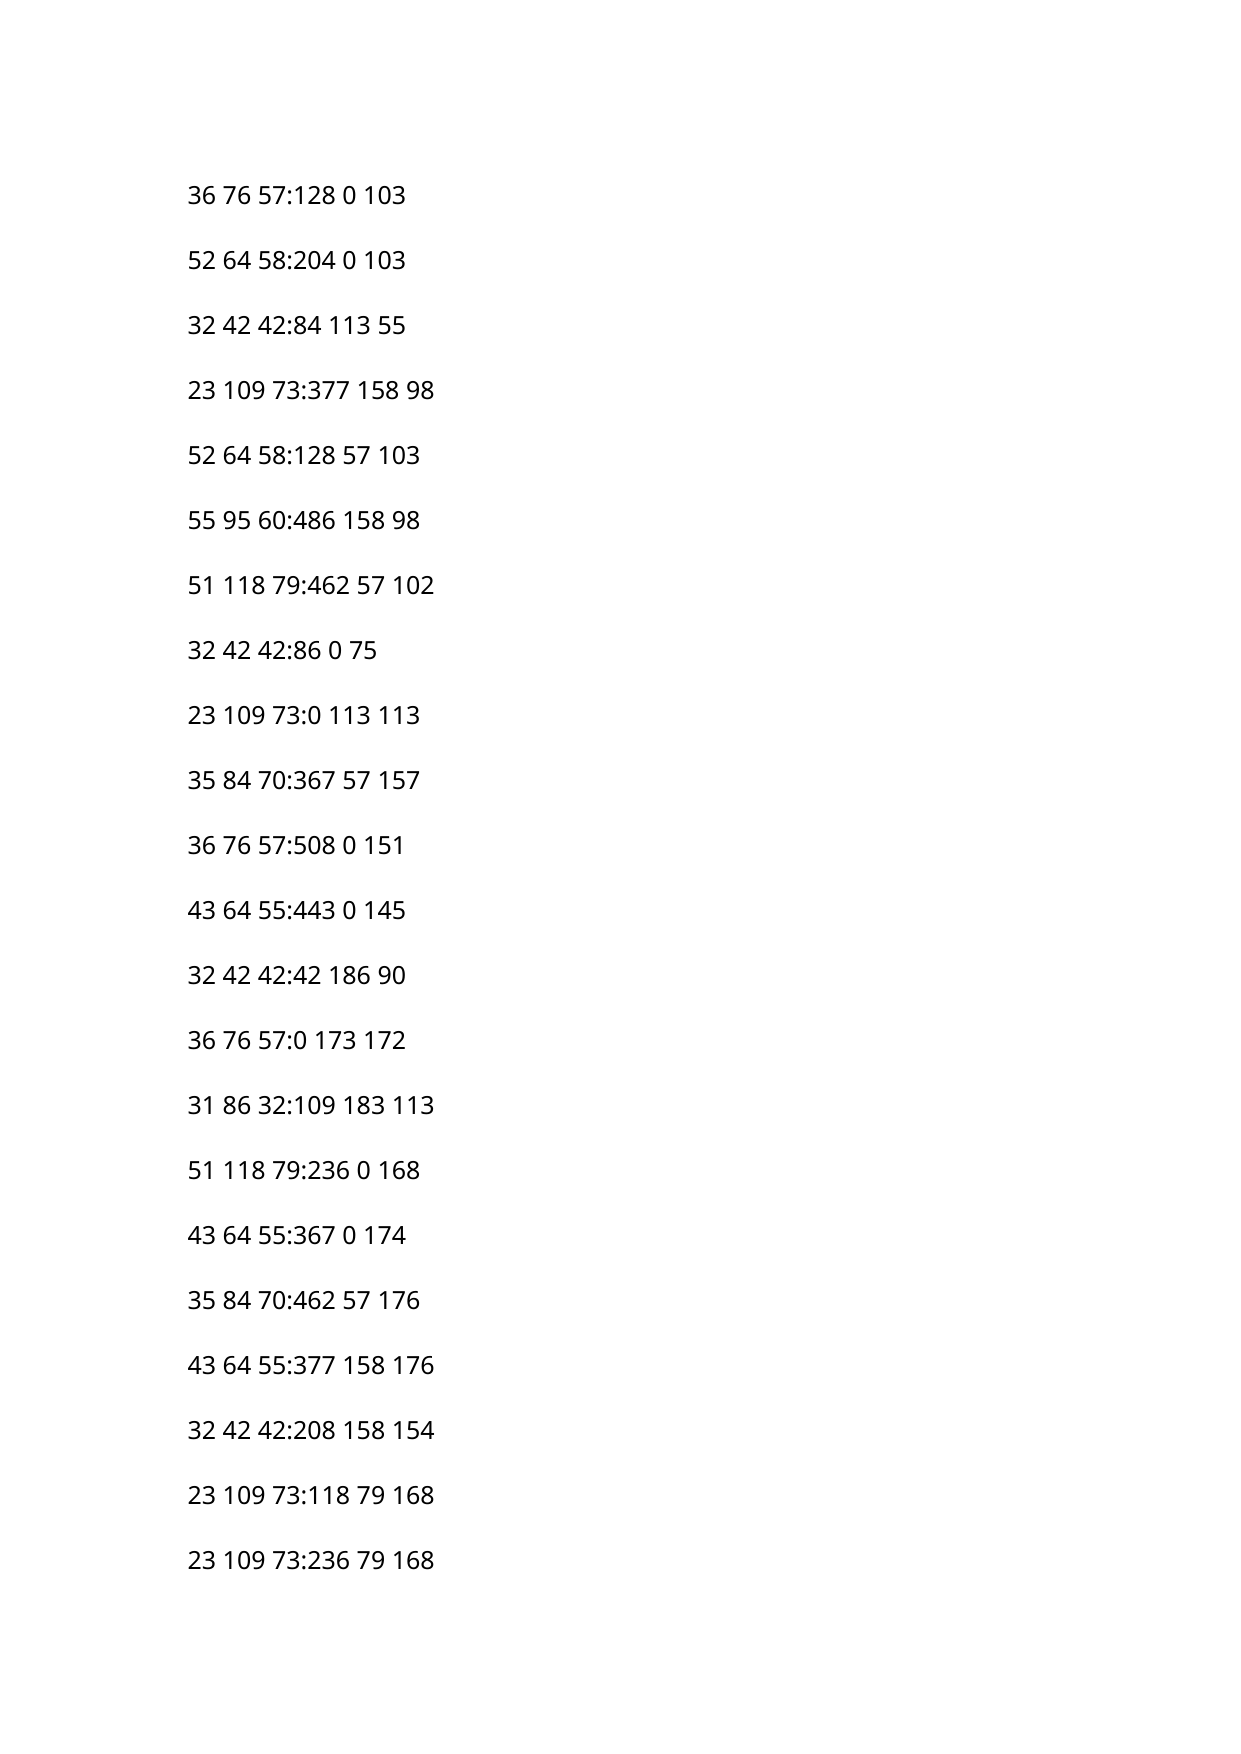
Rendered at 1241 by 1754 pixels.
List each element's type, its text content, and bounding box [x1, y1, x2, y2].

text 32 42 42:84 113 55 [187, 292, 1053, 357]
text 43 64 55:367 0 174 [187, 1202, 1053, 1267]
text 35 84 70:462 57 176 [187, 1267, 1053, 1332]
text 36 76 57:508 0 151 [187, 812, 1053, 877]
text 43 64 55:443 0 145 [187, 877, 1053, 942]
text 32 42 42:208 158 154 [187, 1397, 1053, 1462]
text 52 64 58:204 0 103 [187, 227, 1053, 292]
text 51 118 79:462 57 102 [187, 552, 1053, 617]
text 23 109 73:377 158 98 [187, 357, 1053, 422]
text 32 42 42:42 186 90 [187, 942, 1053, 1007]
text 51 118 79:236 0 168 [187, 1137, 1053, 1202]
text 32 42 42:86 0 75 [187, 617, 1053, 682]
text 36 76 57:128 0 103 [187, 162, 1053, 227]
text 31 86 32:109 183 113 [187, 1072, 1053, 1137]
text 55 95 60:486 158 98 [187, 487, 1053, 552]
text 35 84 70:367 57 157 [187, 747, 1053, 812]
text 36 76 57:0 173 172 [187, 1007, 1053, 1072]
text 23 109 73:0 113 113 [187, 682, 1053, 747]
text 52 64 58:128 57 103 [187, 422, 1053, 487]
text 43 64 55:377 158 176 [187, 1332, 1053, 1397]
text 23 109 73:236 79 168 [187, 1527, 1053, 1592]
text 23 109 73:118 79 168 [187, 1462, 1053, 1527]
